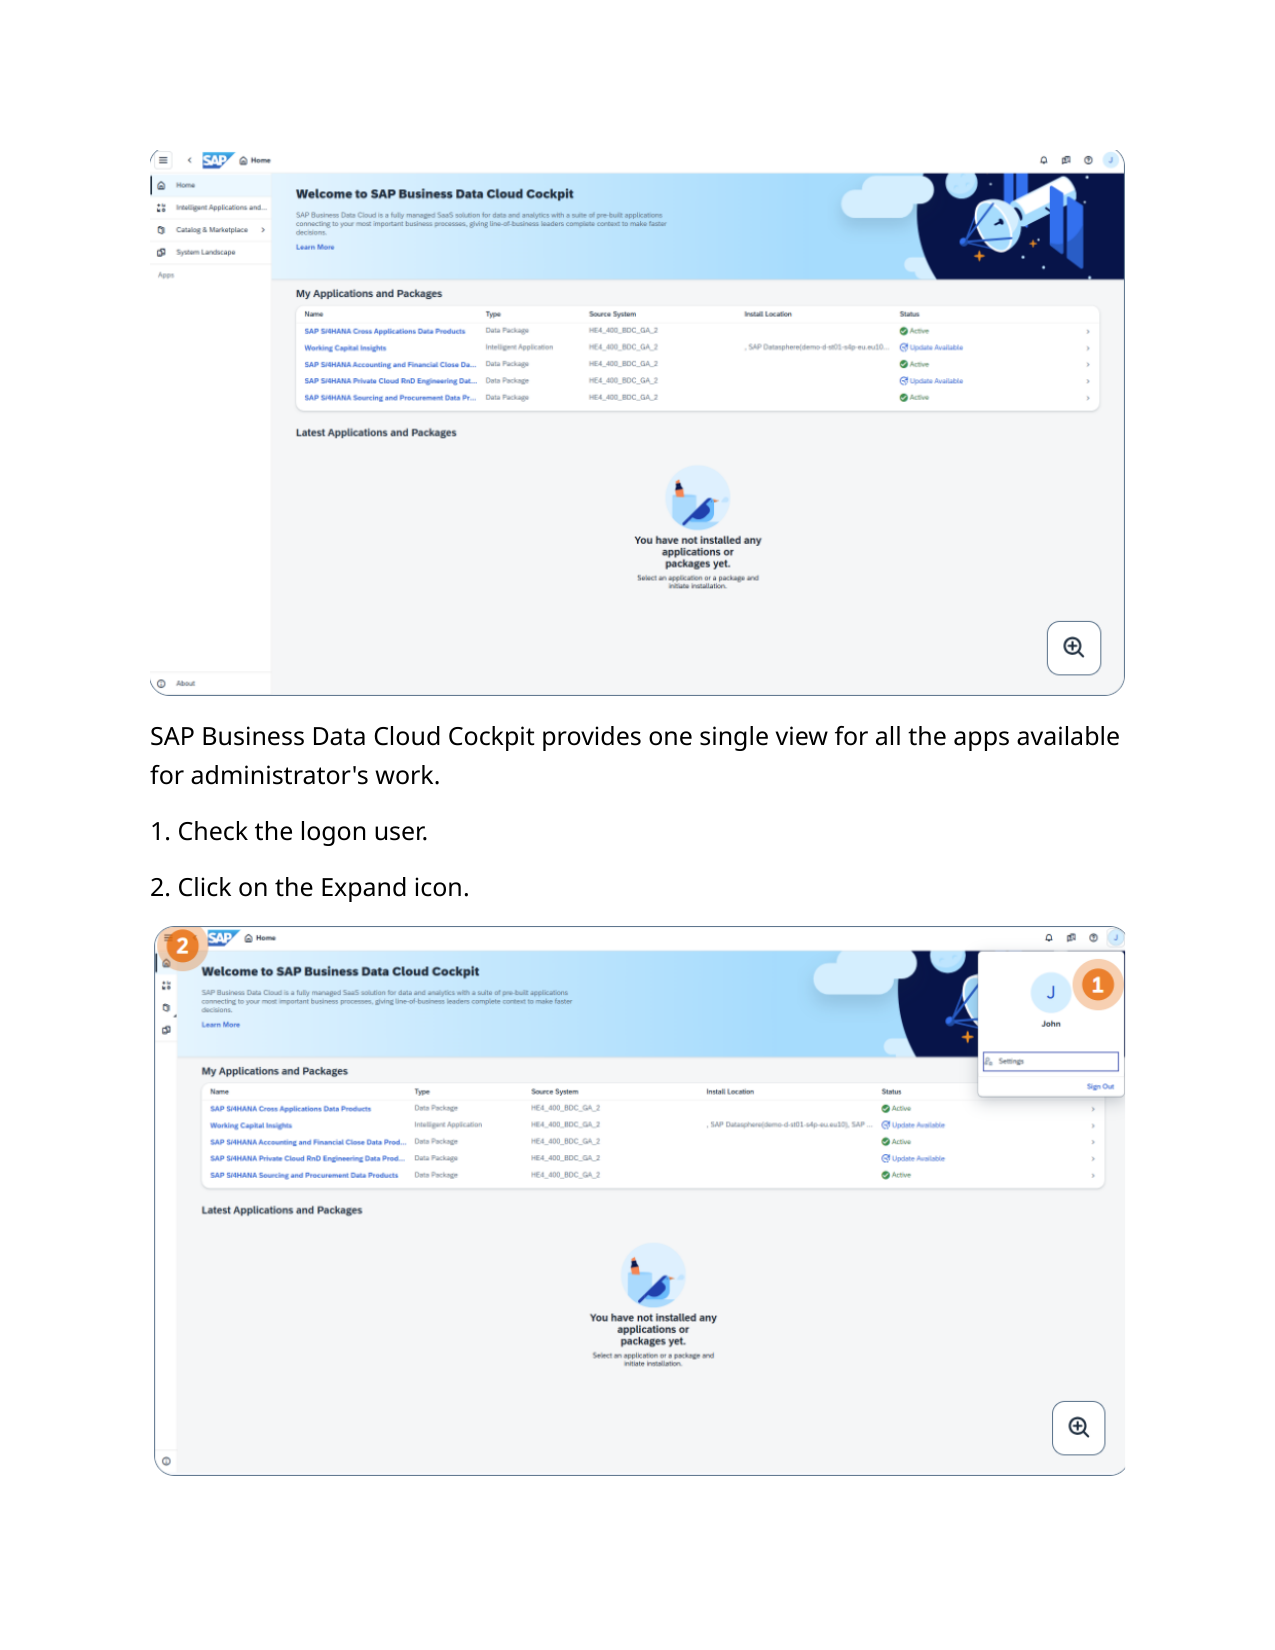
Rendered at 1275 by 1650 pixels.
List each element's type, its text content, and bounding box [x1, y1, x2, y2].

text 2. Click on the Expand icon. [150, 869, 1125, 904]
picture [150, 925, 1125, 1477]
text SAP Business Data Cloud Cockpit provides one single view for all the apps available for administrator's work. [150, 719, 1125, 792]
picture [150, 150, 1125, 697]
text 1. Check the logon user. [150, 814, 1125, 848]
